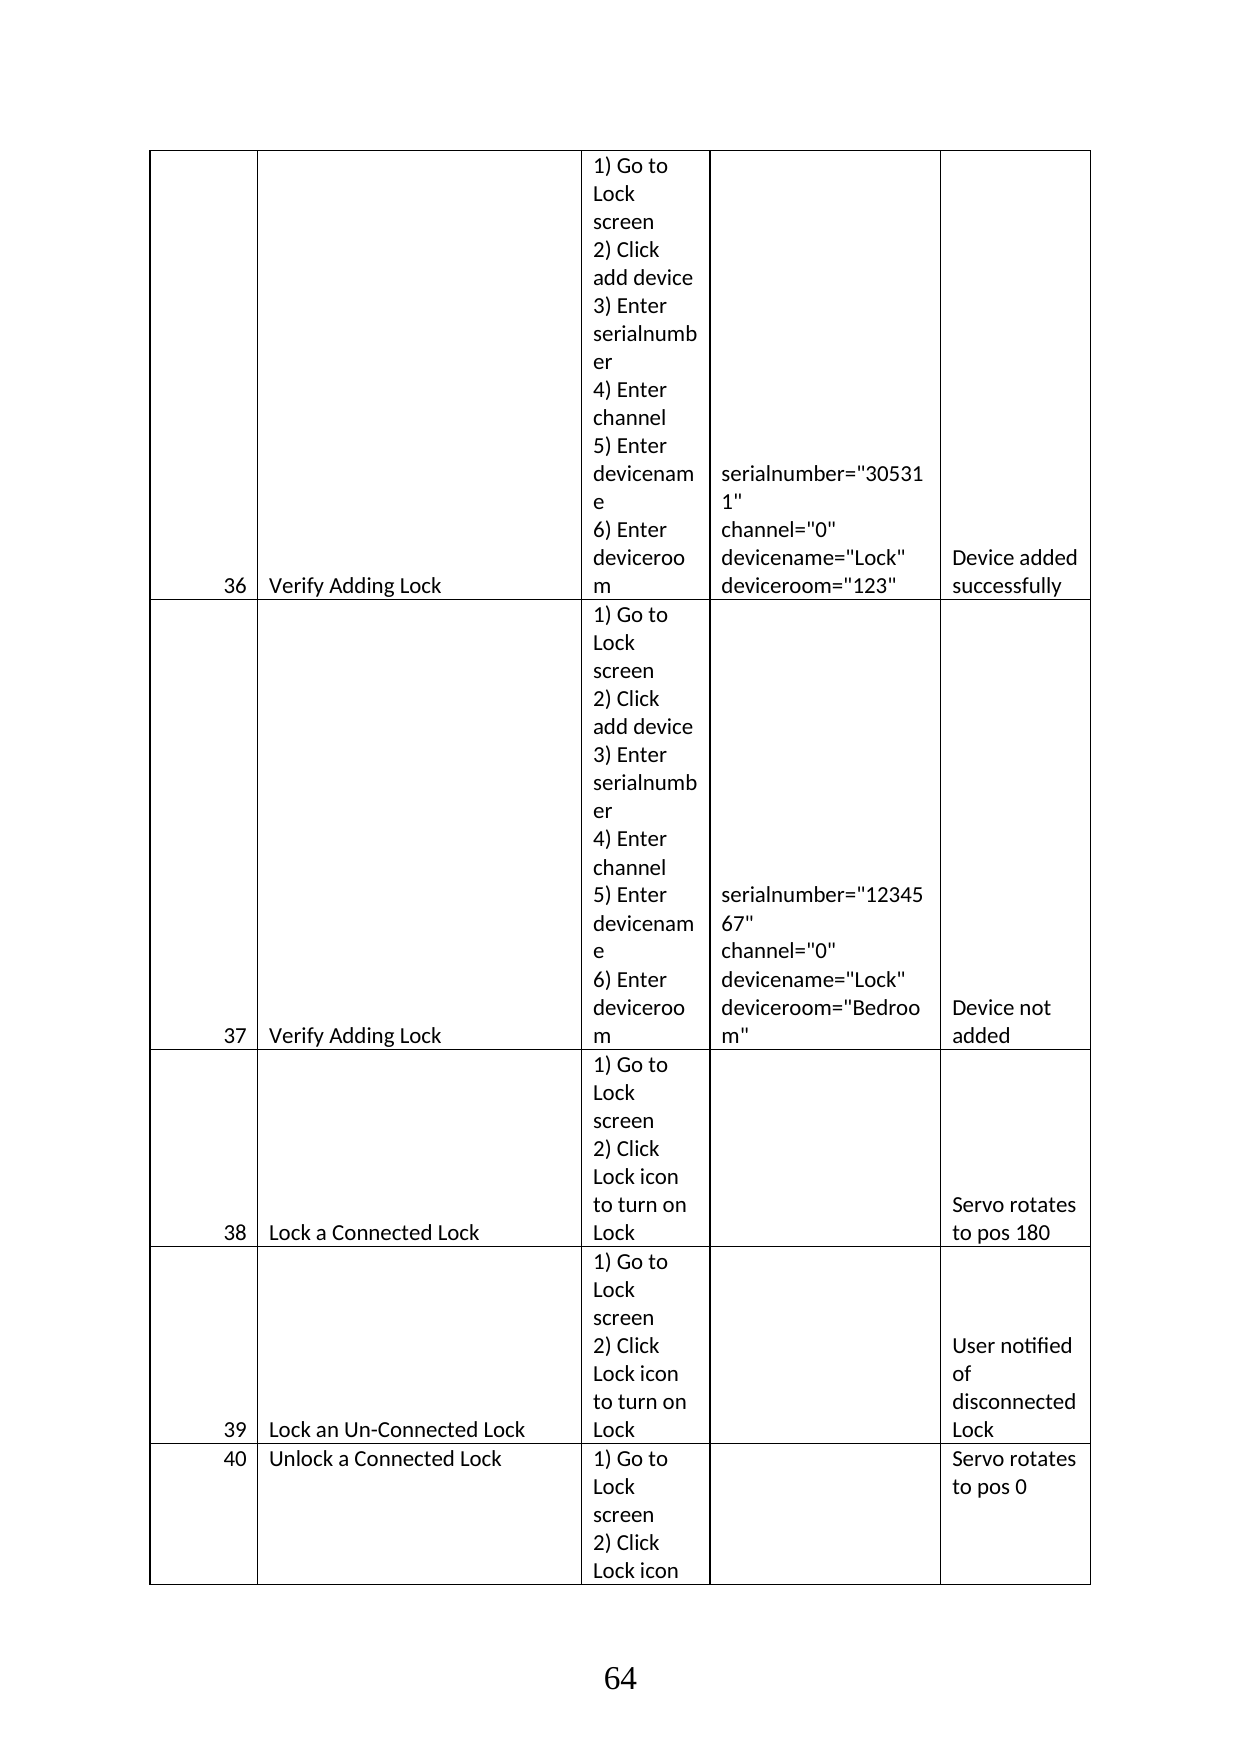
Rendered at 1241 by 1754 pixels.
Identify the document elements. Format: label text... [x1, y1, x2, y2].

table_cell Verify Adding Lock [258, 151, 581, 599]
table_cell [711, 1247, 940, 1443]
table_cell Servo rotates to pos 180 [941, 1050, 1090, 1246]
table_cell 1) Go to Lock screen 2) Click Lock icon to turn on Lock [582, 1247, 709, 1443]
table_cell serialnumber="305311" channel="0" devicename="Lock" deviceroom="123" [711, 151, 940, 599]
table_cell [711, 1050, 940, 1246]
table_cell 39 [151, 1247, 257, 1443]
table_cell 36 [151, 151, 257, 599]
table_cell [941, 1444, 1090, 1584]
table_cell Lock a Connected Lock [258, 1050, 581, 1246]
table_cell Lock an Un-Connected Lock [258, 1247, 581, 1443]
table_cell 1) Go to Lock screen 2) Click add device 3) Enter serialnumber 4) Enter channel 5) Enter devicename 6) Enter deviceroom [582, 600, 709, 1049]
table_cell [711, 1444, 940, 1584]
table_cell serialnumber="1234567" channel="0" devicename="Lock" deviceroom="Bedroom" [711, 600, 940, 1049]
table_cell Device not added [941, 600, 1090, 1049]
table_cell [582, 1444, 709, 1584]
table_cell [941, 151, 1090, 599]
table_cell 1) Go to Lock screen 2) Click Lock icon to turn on Lock [582, 1050, 709, 1246]
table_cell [582, 151, 709, 599]
table_cell Verify Adding Lock [258, 600, 581, 1049]
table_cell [258, 1444, 581, 1584]
table_cell 37 [151, 600, 257, 1049]
table_cell 40 [151, 1444, 257, 1584]
table_cell 38 [151, 1050, 257, 1246]
table_cell User notified of disconnected Lock [941, 1247, 1090, 1443]
